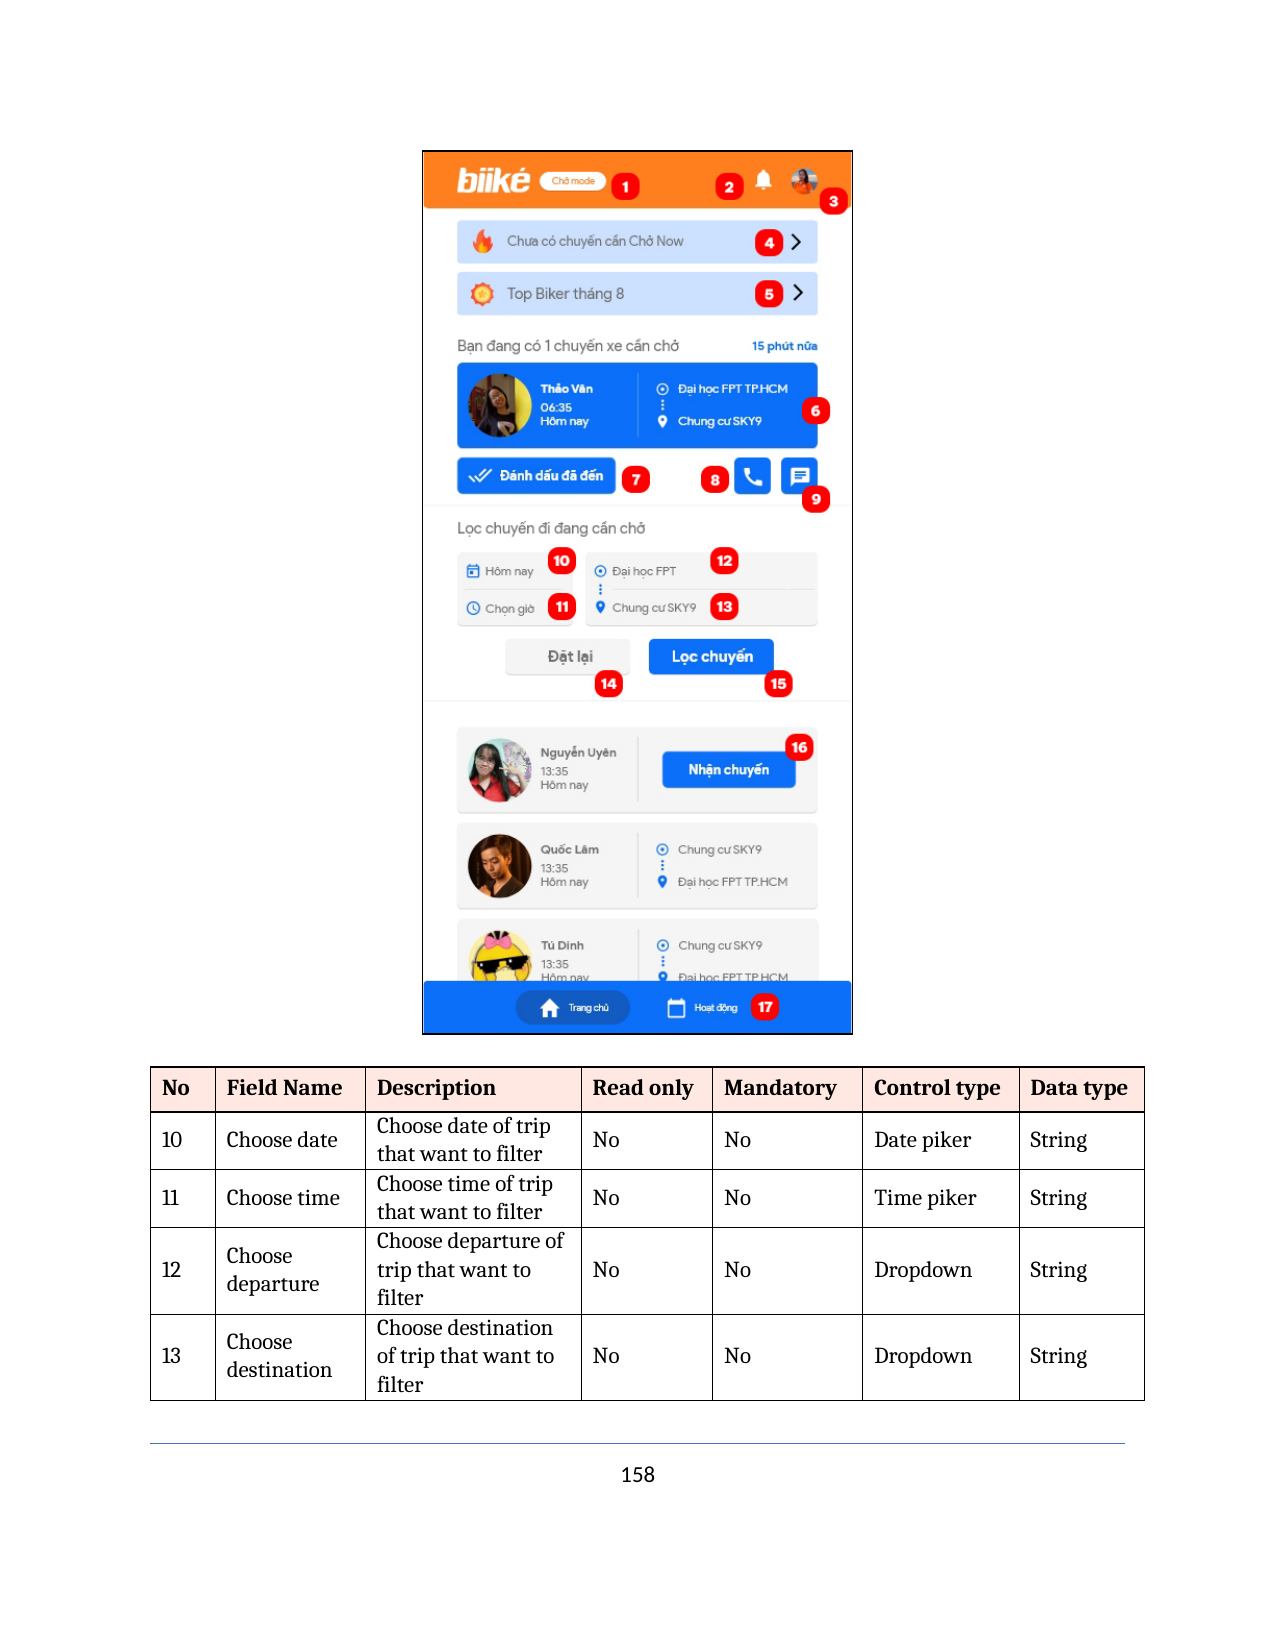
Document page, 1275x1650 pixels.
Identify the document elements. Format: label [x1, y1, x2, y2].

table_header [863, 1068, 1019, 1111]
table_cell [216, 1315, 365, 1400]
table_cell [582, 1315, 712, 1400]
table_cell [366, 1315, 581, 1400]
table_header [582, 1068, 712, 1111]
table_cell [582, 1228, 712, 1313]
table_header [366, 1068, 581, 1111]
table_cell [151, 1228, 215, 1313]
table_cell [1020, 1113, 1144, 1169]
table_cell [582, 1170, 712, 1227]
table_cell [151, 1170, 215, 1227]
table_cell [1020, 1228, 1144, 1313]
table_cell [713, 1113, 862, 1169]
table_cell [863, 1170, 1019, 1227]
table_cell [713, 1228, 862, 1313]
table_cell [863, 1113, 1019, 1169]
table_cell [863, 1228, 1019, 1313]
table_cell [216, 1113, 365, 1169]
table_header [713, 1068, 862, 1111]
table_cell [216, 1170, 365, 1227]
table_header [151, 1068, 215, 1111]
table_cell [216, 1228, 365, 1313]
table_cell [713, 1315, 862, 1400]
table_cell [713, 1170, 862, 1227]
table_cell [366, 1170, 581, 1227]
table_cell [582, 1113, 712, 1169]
picture [423, 152, 852, 1033]
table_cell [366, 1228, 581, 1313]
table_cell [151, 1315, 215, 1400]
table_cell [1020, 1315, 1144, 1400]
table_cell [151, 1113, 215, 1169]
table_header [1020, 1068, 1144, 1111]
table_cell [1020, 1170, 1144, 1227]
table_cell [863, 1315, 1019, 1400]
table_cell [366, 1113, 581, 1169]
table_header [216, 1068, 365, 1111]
